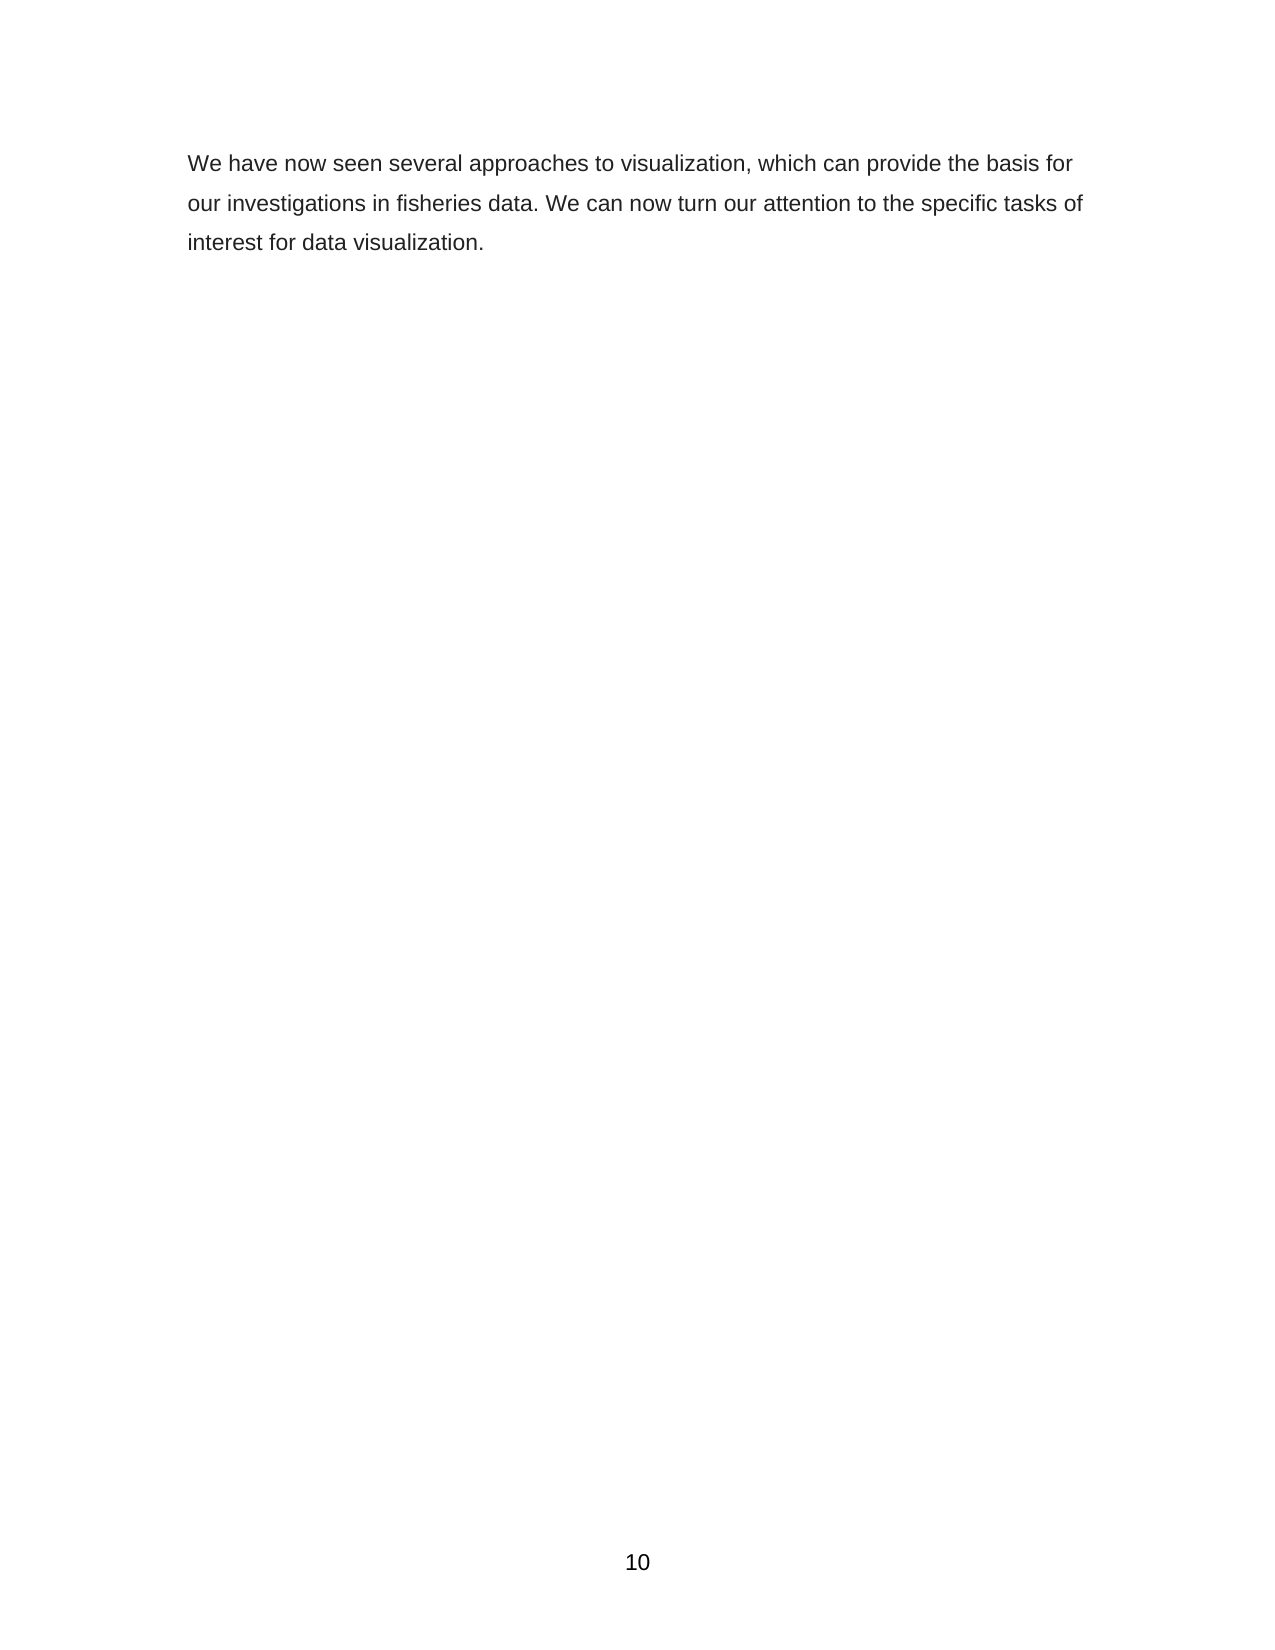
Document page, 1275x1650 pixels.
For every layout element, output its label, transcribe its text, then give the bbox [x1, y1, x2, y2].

text We have now seen several approaches to visualization, which can provide the basis for our investigations in fisheries data. We can now turn our attention to the specific tasks of interest for data visualization. [187, 150, 1087, 255]
